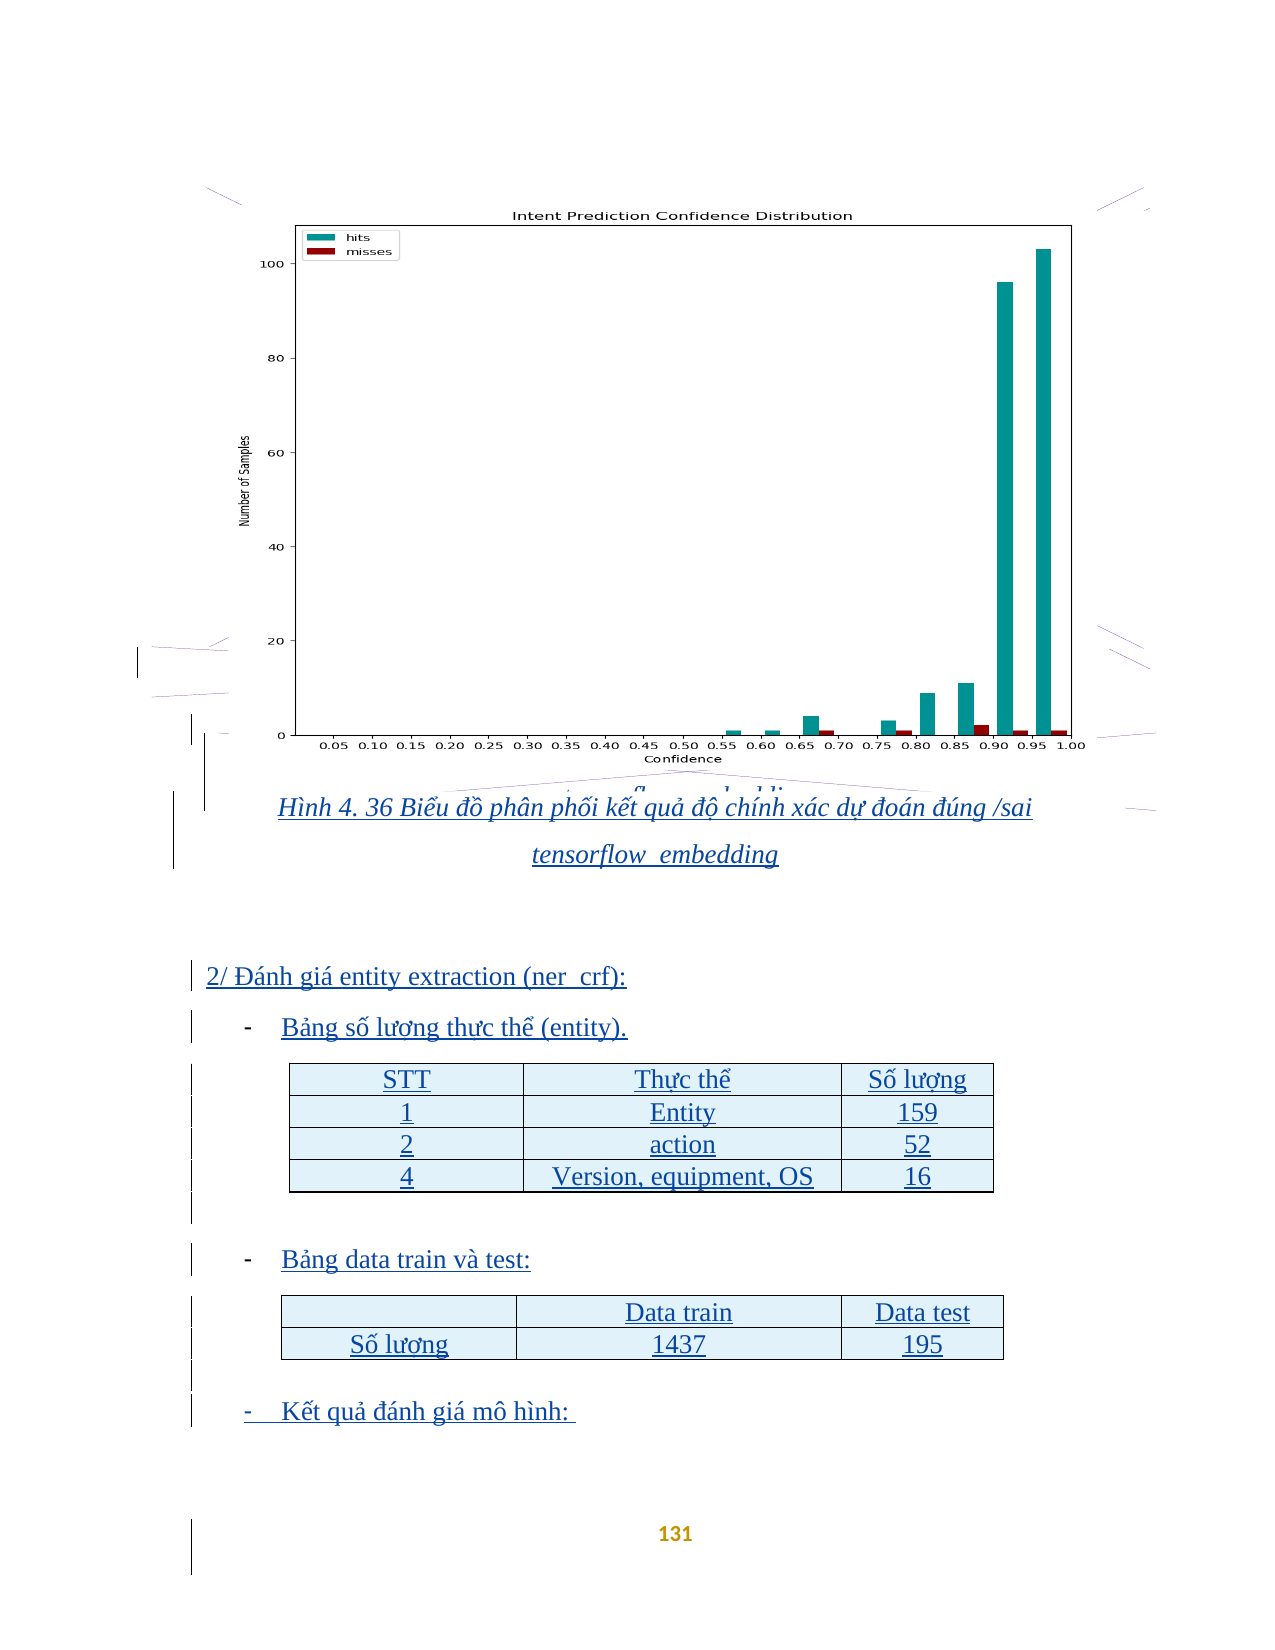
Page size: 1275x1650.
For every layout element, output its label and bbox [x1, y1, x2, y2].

picture [206, 187, 1150, 770]
